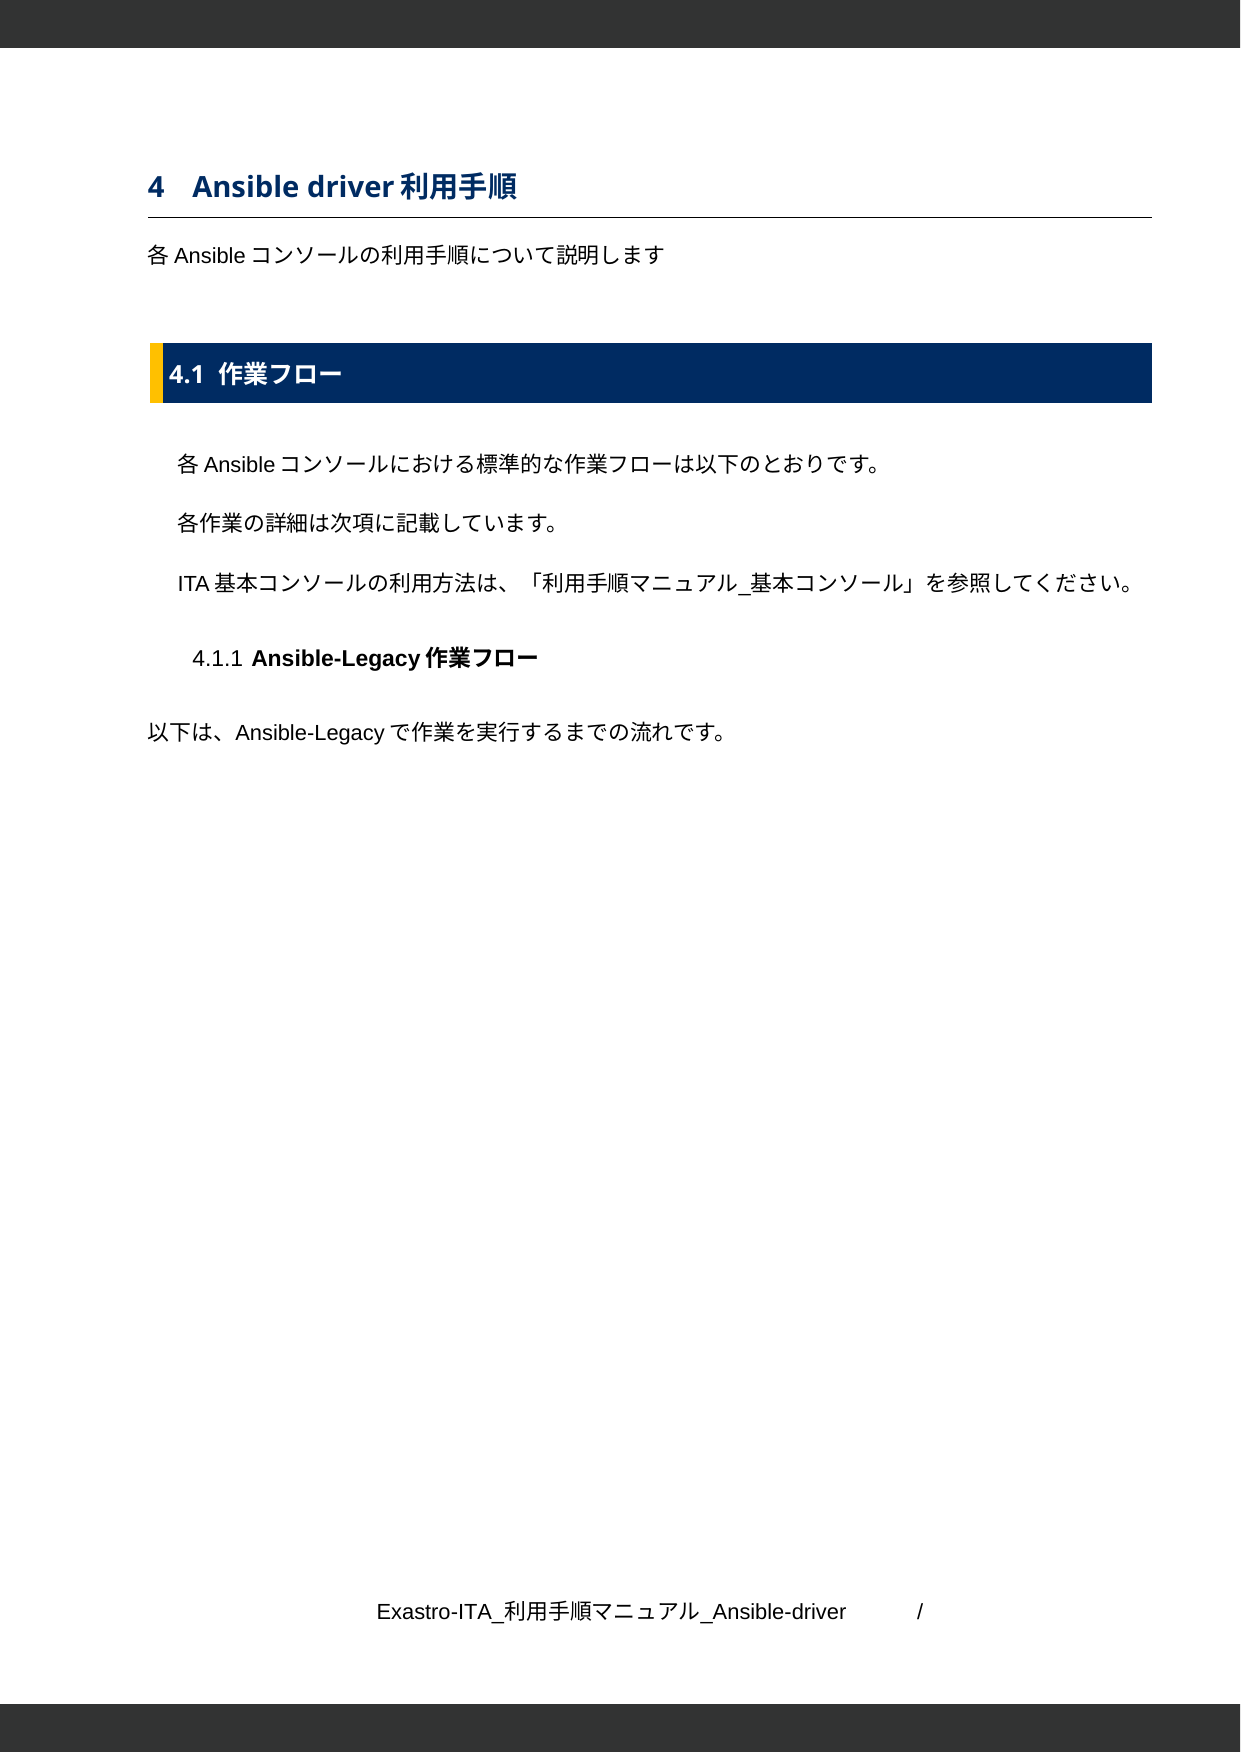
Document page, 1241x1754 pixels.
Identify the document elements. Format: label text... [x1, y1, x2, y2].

text ITA基本コンソールの利用方法は、「利用手順マニュアル_基本コンソール」を参照してください。 [177, 552, 1152, 611]
text 以下は、Ansible-Legacyで作業を実行するまでの流れです。 [148, 701, 1152, 760]
text 各Ansibleコンソールにおける標準的な作業フローは以下のとおりです。 [177, 433, 1152, 492]
subtitle Ansible-Legacy作業フロー [192, 626, 1152, 686]
picture [0, 0, 1241, 48]
picture [0, 1704, 1241, 1752]
subtitle Ansible driver利用手順 [148, 155, 1152, 217]
text 各Ansibleコンソールの利用手順について説明します [148, 224, 1152, 284]
text 各作業の詳細は次項に記載しています。 [177, 492, 1152, 552]
subtitle 作業フロー [163, 343, 1152, 403]
